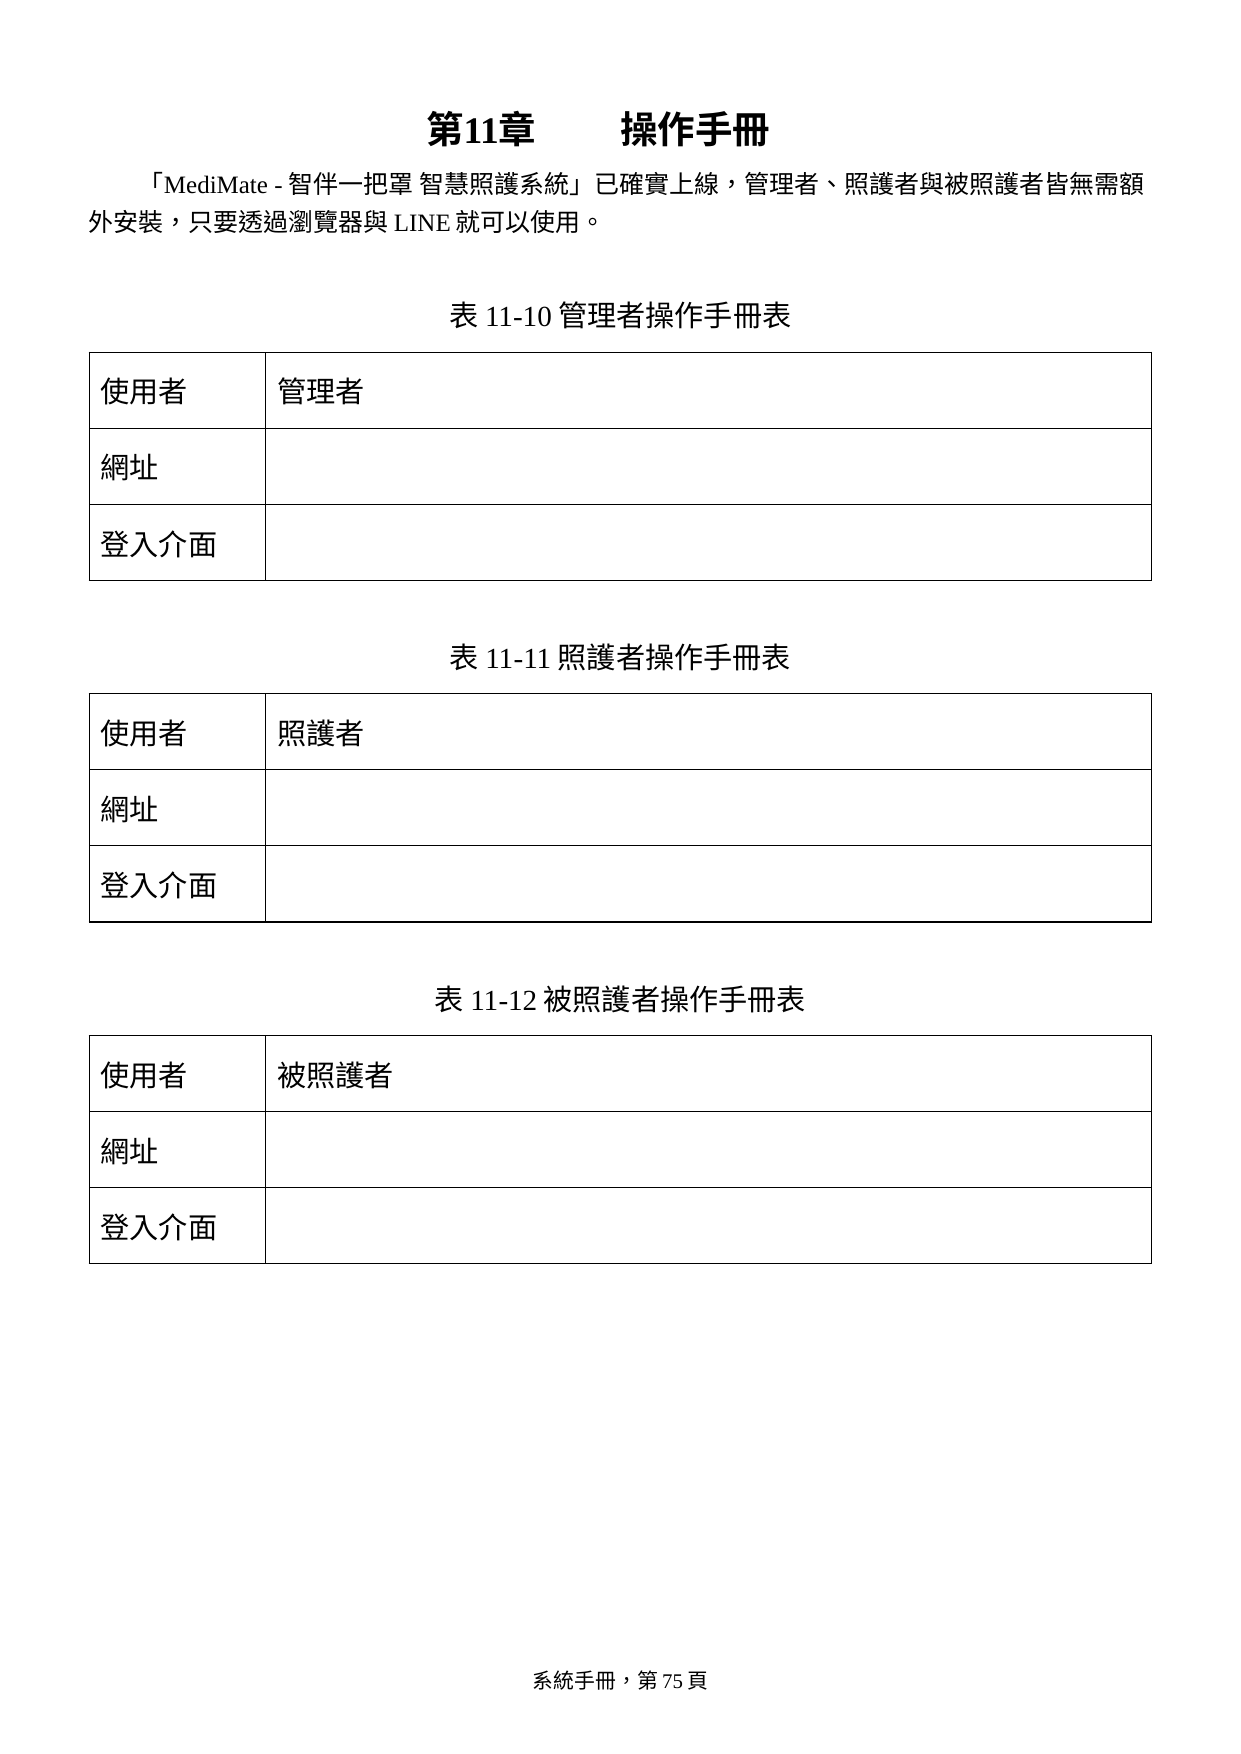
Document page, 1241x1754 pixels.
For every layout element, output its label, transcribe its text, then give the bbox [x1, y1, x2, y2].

table_cell 登入介面 [90, 1188, 265, 1263]
subtitle 操作手冊 [44, 89, 1152, 164]
table_cell [266, 846, 1151, 921]
table_cell [266, 1188, 1151, 1263]
table_cell 登入介面 [90, 505, 265, 580]
table_cell 登入介面 [90, 846, 265, 921]
table_cell [266, 1112, 1151, 1187]
table_header 使用者 [90, 353, 265, 428]
table_header 使用者 [90, 1036, 265, 1111]
table_header 管理者 [266, 353, 1151, 428]
table_header 被照護者 [266, 1036, 1151, 1111]
table_cell 網址 [90, 770, 265, 845]
table_cell 網址 [90, 1112, 265, 1187]
table_cell [266, 429, 1151, 504]
table_cell 網址 [90, 429, 265, 504]
text 「MediMate - 智伴一把罩 智慧照護系統」已確實上線，管理者、照護者與被照護者皆無需額外安裝，只要透過瀏覽器與LINE就可以使用。 [89, 164, 1152, 239]
table_header 使用者 [90, 694, 265, 769]
table_header 照護者 [266, 694, 1151, 769]
table_cell [266, 770, 1151, 845]
table_cell [266, 505, 1151, 580]
